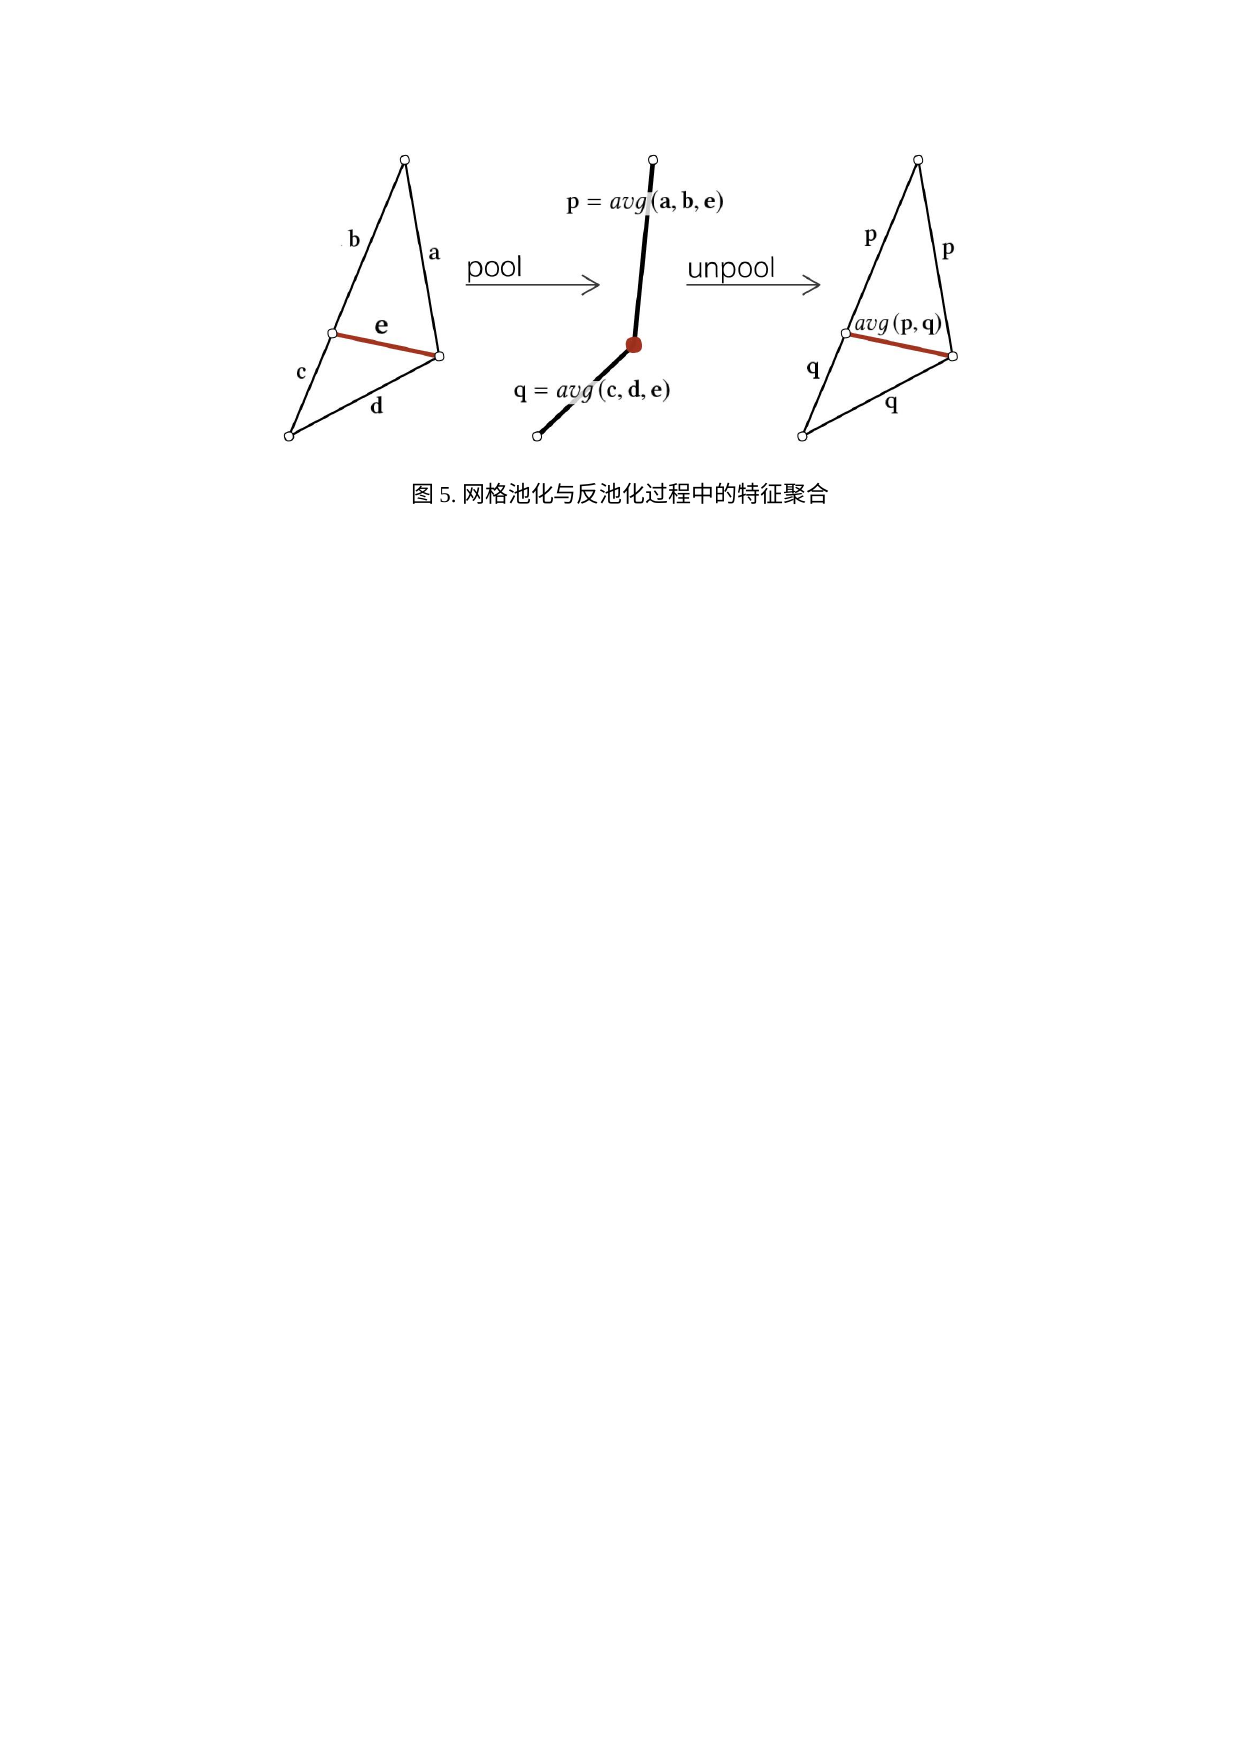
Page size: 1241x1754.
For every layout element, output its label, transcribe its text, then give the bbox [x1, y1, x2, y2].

picture [278, 150, 963, 447]
text 图5. 网格池化与反池化过程中的特征聚合 [148, 471, 1092, 515]
